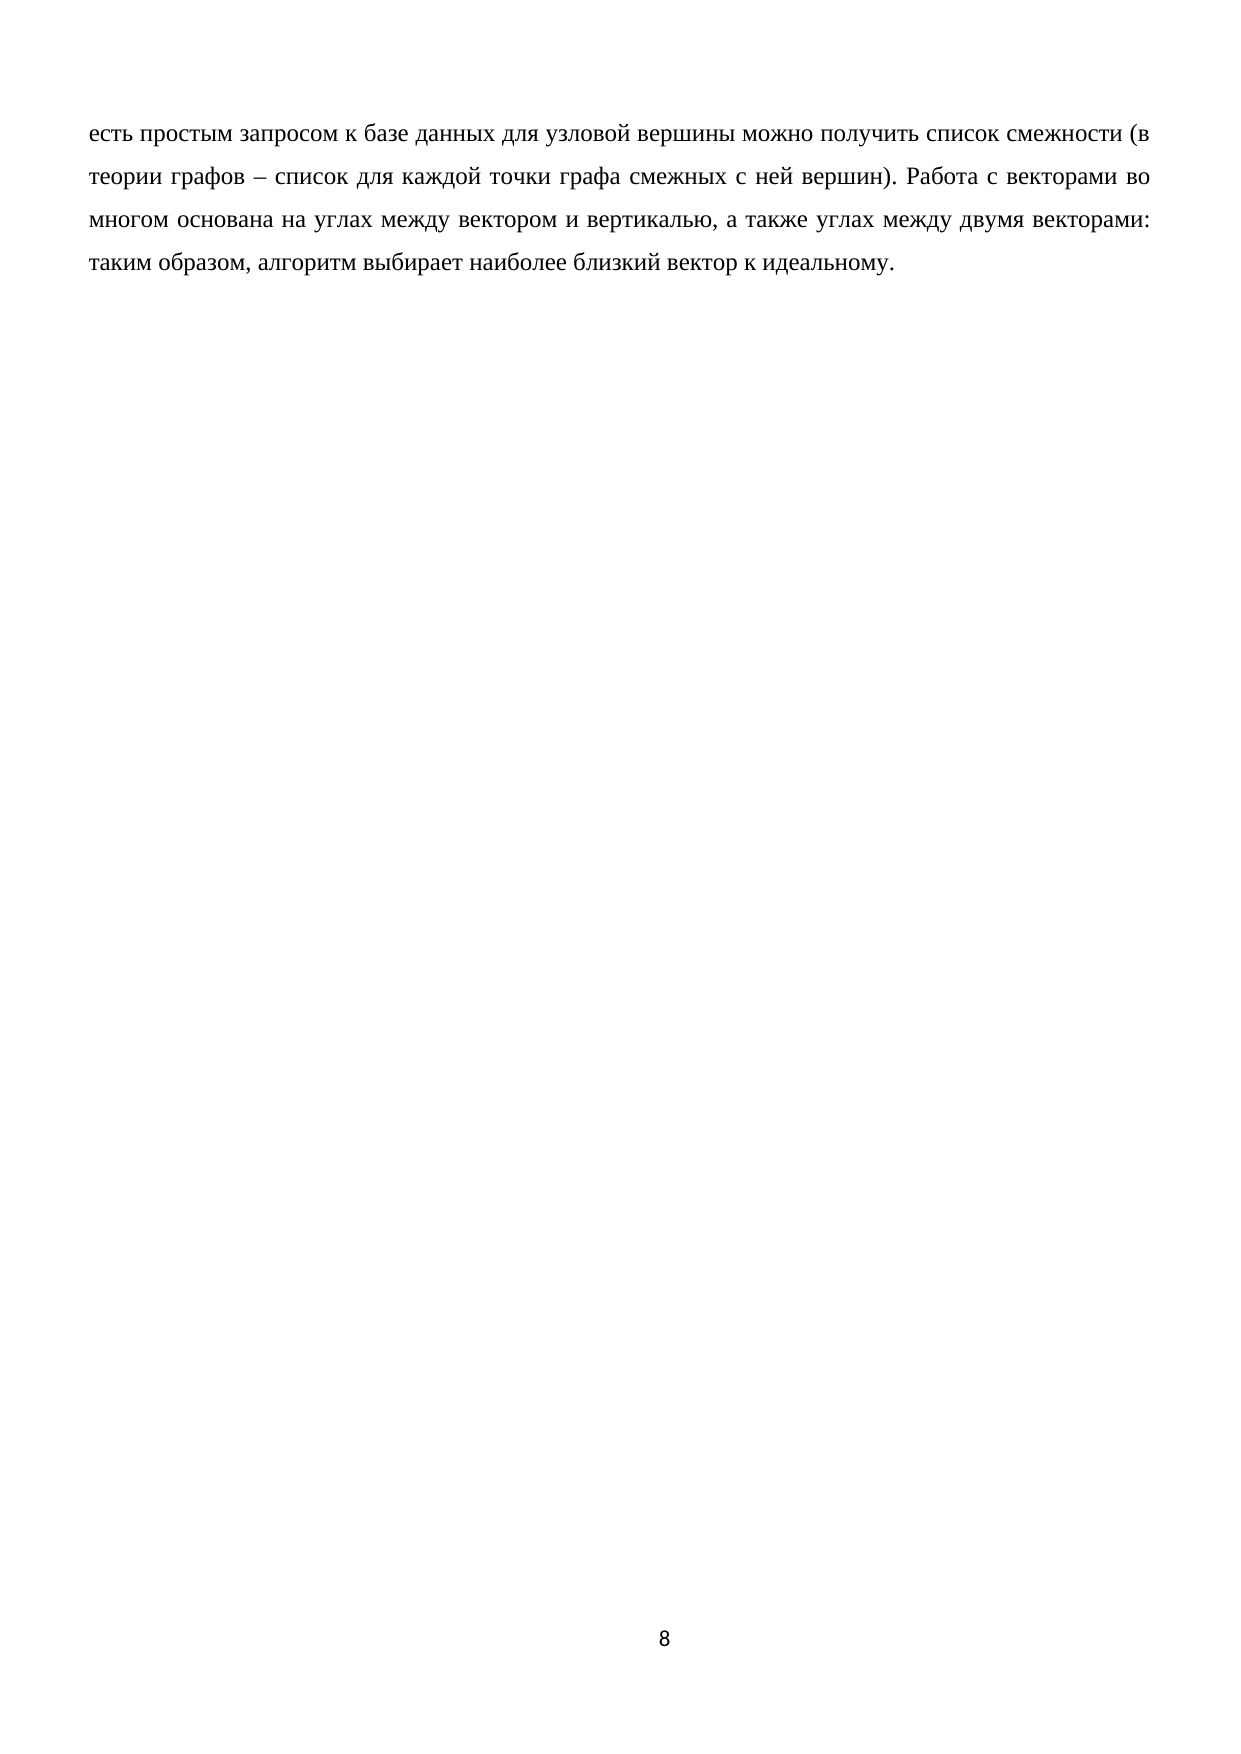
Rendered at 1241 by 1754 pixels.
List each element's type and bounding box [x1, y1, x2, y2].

text [88, 118, 1152, 276]
